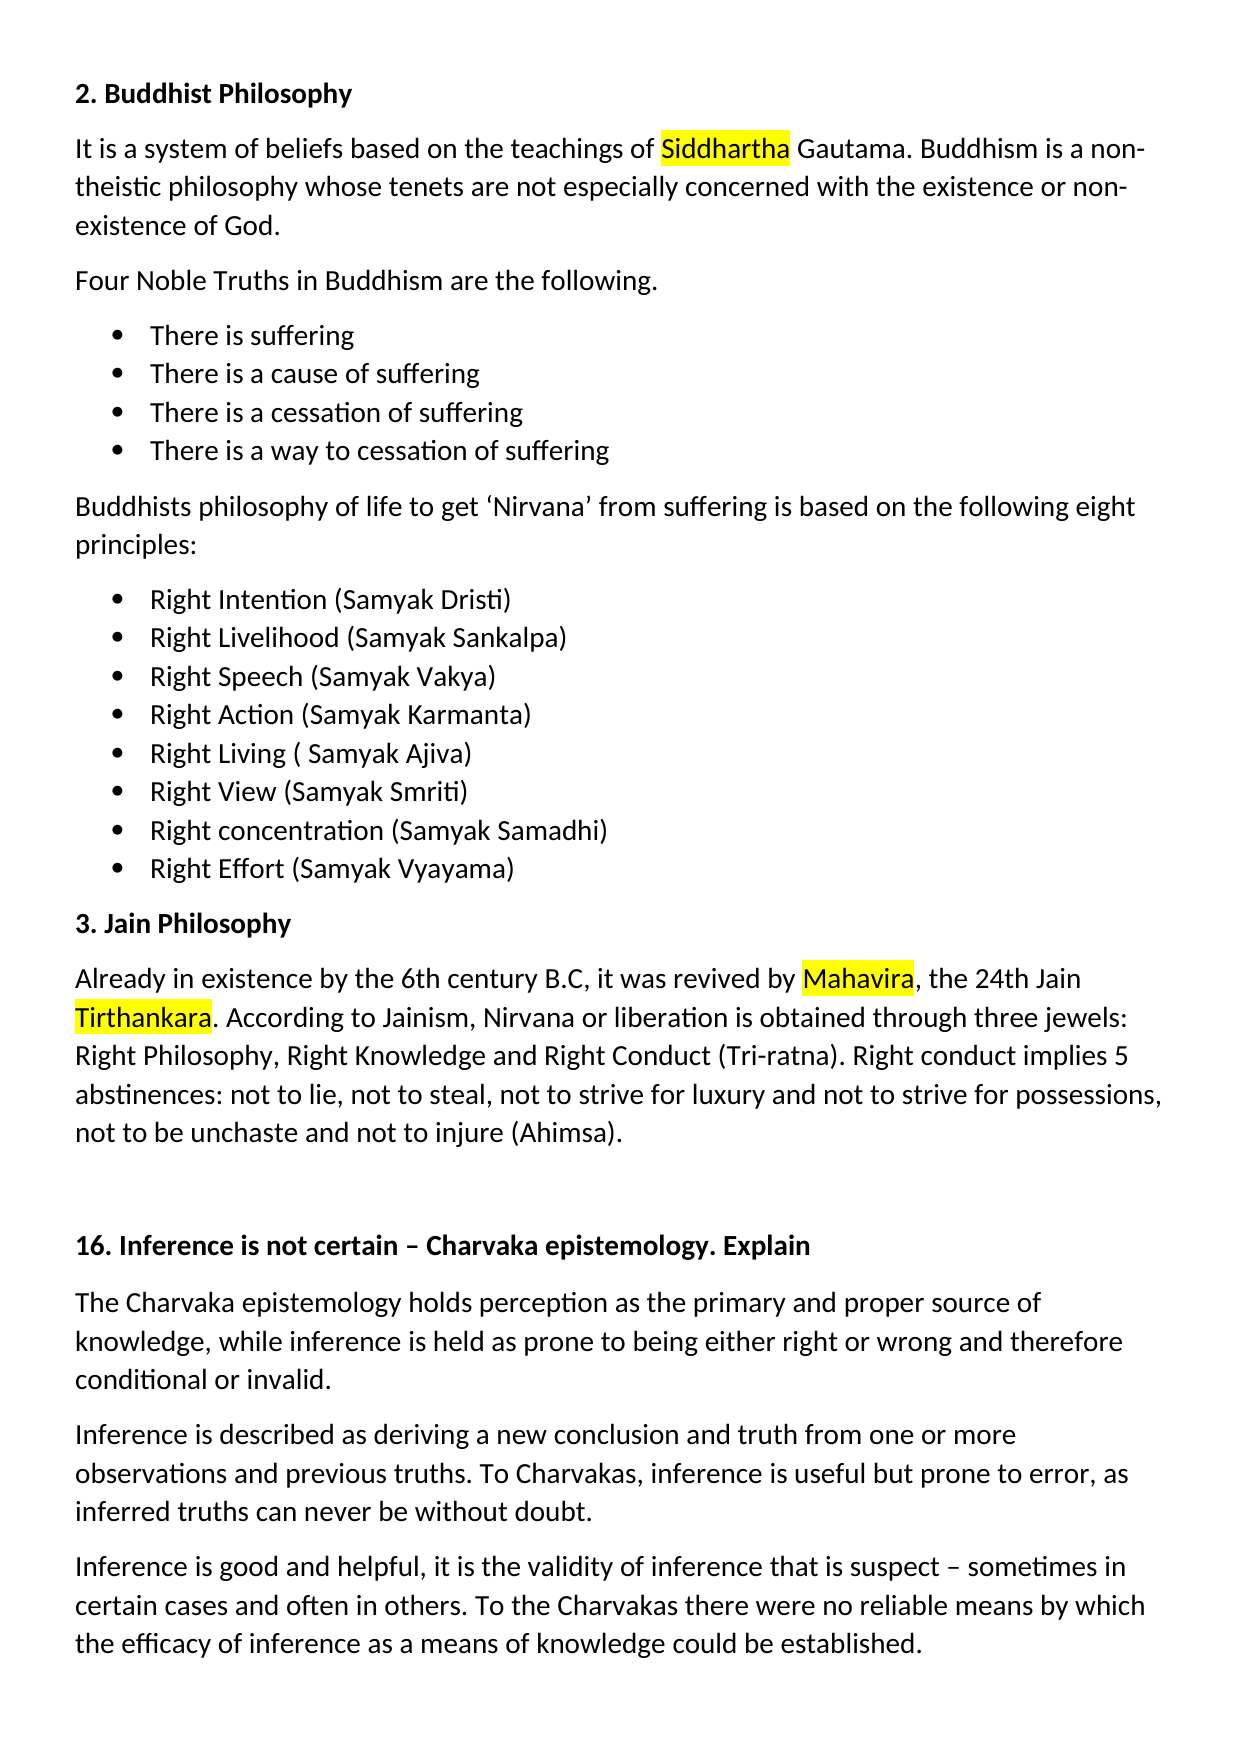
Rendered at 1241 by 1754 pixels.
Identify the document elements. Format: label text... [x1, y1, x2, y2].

text Inference is good and helpful, it is the validity of inference that is suspect – sometimes in certain cases and often in others. To the Charvakas there were no reliable means by which the efficacy of inference as a means of knowledge could be established. [75, 1548, 1165, 1661]
text The Charvaka epistemology holds perception as the primary and proper source of knowledge, while inference is held as prone to being either right or wrong and therefore conditional or invalid. [75, 1284, 1165, 1397]
text 2. Buddhist Philosophy [75, 75, 1165, 111]
list Right Speech (Samyak Vakya) [112, 658, 1165, 694]
list There is a cessation of suffering [112, 394, 1165, 430]
text Buddhists philosophy of life to get ‘Nirvana’ from suffering is based on the following eight principles: [75, 488, 1165, 562]
text It is a system of beliefs based on the teachings of Siddhartha Gautama. Buddhism is a non-theistic philosophy whose tenets are not especially concerned with the existence or non-existence of God. [75, 130, 1165, 243]
text Four Noble Truths in Buddhism are the following. [75, 262, 1165, 298]
list Right Living ( Samyak Ajiva) [112, 735, 1165, 771]
list Right Effort (Samyak Vyayama) [112, 850, 1165, 886]
list Right concentration (Samyak Samadhi) [112, 812, 1165, 847]
list There is suffering [112, 317, 1165, 353]
list Right Livelihood (Samyak Sankalpa) [112, 619, 1165, 655]
list Right View (Samyak Smriti) [112, 773, 1165, 809]
text Already in existence by the 6th century B.C, it was revived by Mahavira, the 24th Jain Tirthankara. According to Jainism, Nirvana or liberation is obtained through three jewels: Right Philosophy, Right Knowledge and Right Conduct (Tri-ratna). Right conduct implies 5 abstinences: not to lie, not to steal, not to strive for luxury and not to strive for possessions, not to be unchaste and not to injure (Ahimsa). [75, 960, 1165, 1150]
list Right Intention (Samyak Dristi) [112, 581, 1165, 617]
text Inference is described as deriving a new conclusion and truth from one or more observations and previous truths. To Charvakas, inference is useful but prone to error, as inferred truths can never be without doubt. [75, 1416, 1165, 1529]
list Inference is not certain – Charvaka epistemology. Explain [75, 1227, 1165, 1262]
text 3. Jain Philosophy [75, 905, 1165, 941]
list Right Action (Samyak Karmanta) [112, 696, 1165, 732]
list There is a cause of suffering [112, 356, 1165, 391]
list There is a way to cessation of suffering [112, 432, 1165, 468]
